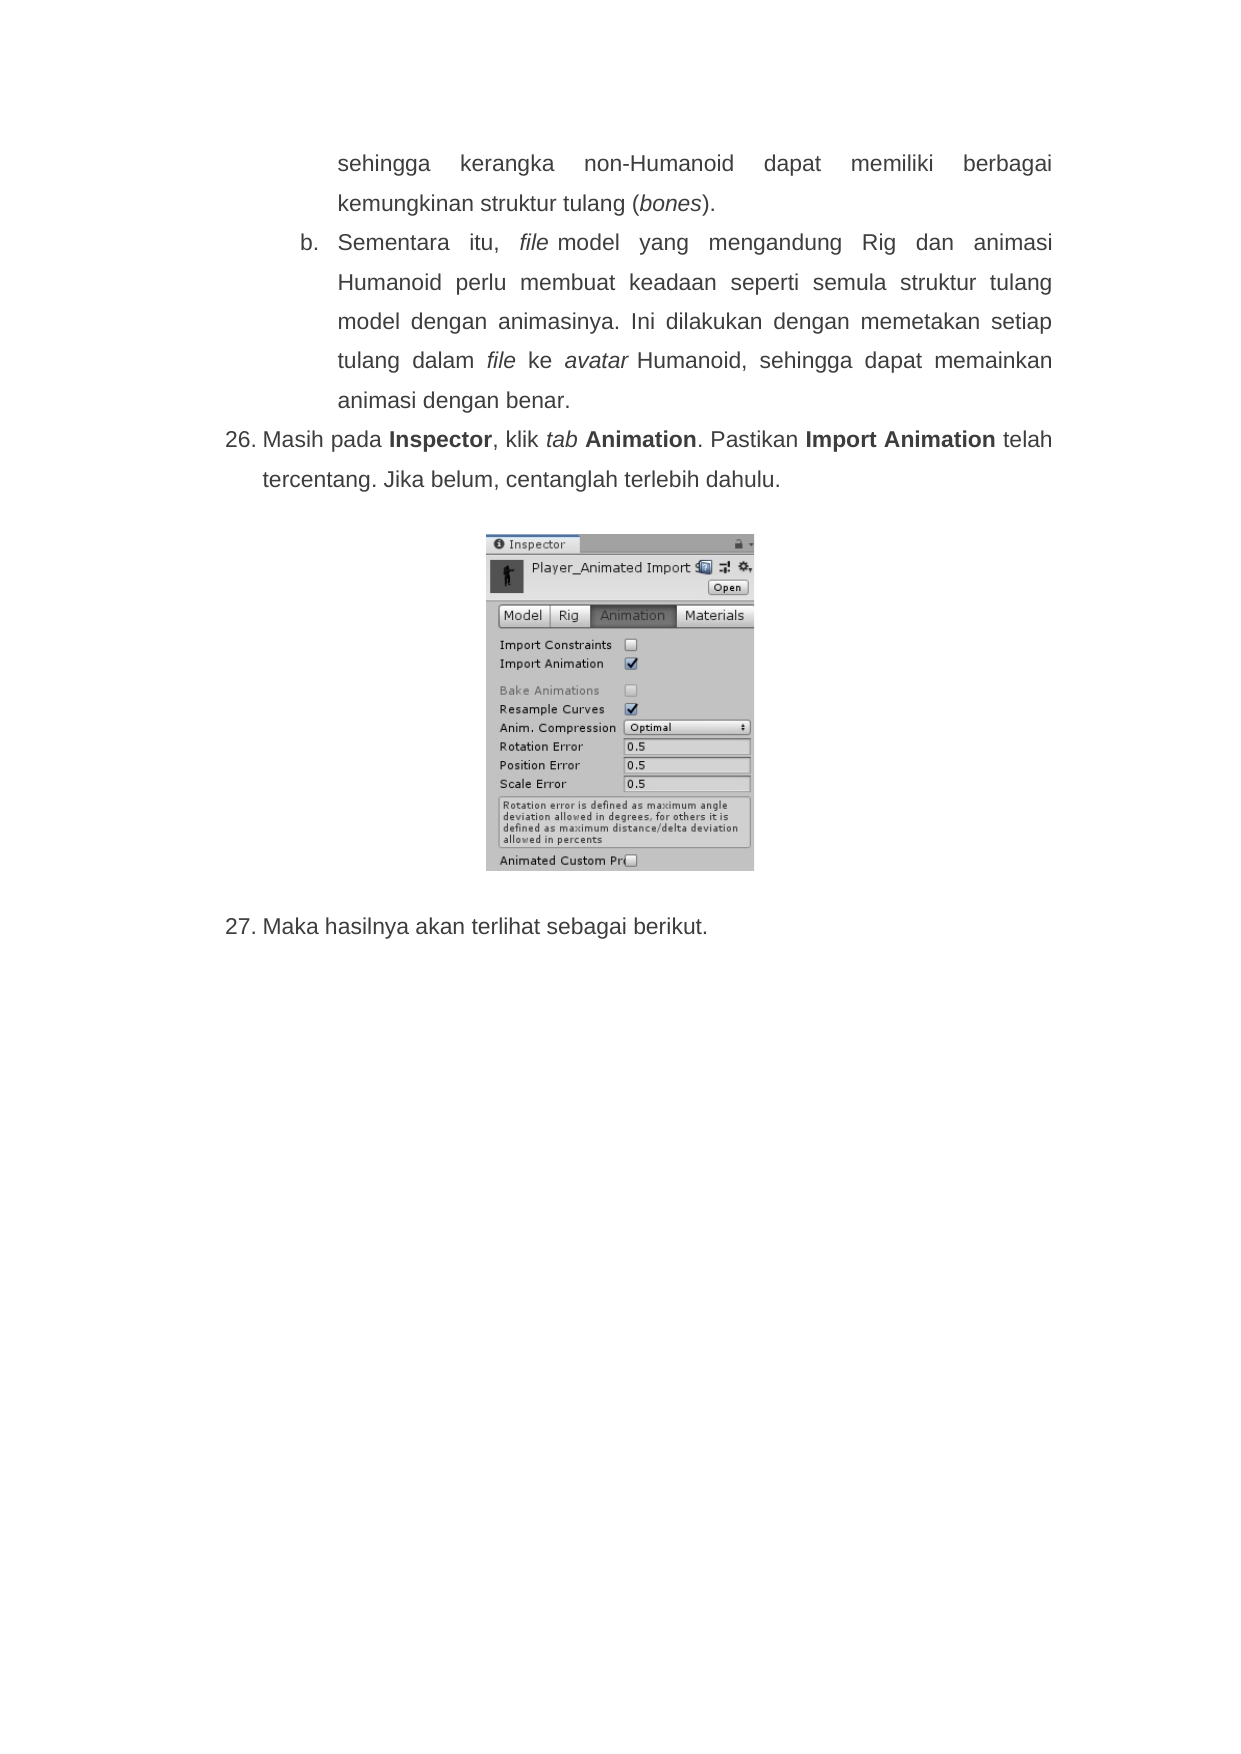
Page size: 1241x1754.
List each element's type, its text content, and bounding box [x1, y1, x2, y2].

list Masih pada Inspector, klik tab Animation. Pastikan Import Animation telah tercentang. Jika belum, centanglah terlebih dahulu. [225, 426, 1053, 492]
picture [486, 534, 755, 871]
list Sementara itu, file model yang mengandung Rig dan animasi Humanoid perlu membuat keadaan seperti semula struktur tulang model dengan animasinya. Ini dilakukan dengan memetakan setiap tulang dalam file ke avatar Humanoid, sehingga dapat memainkan animasi dengan benar. [300, 229, 1053, 413]
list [300, 150, 1053, 216]
list Maka hasilnya akan terlihat sebagai berikut. [225, 913, 1053, 940]
